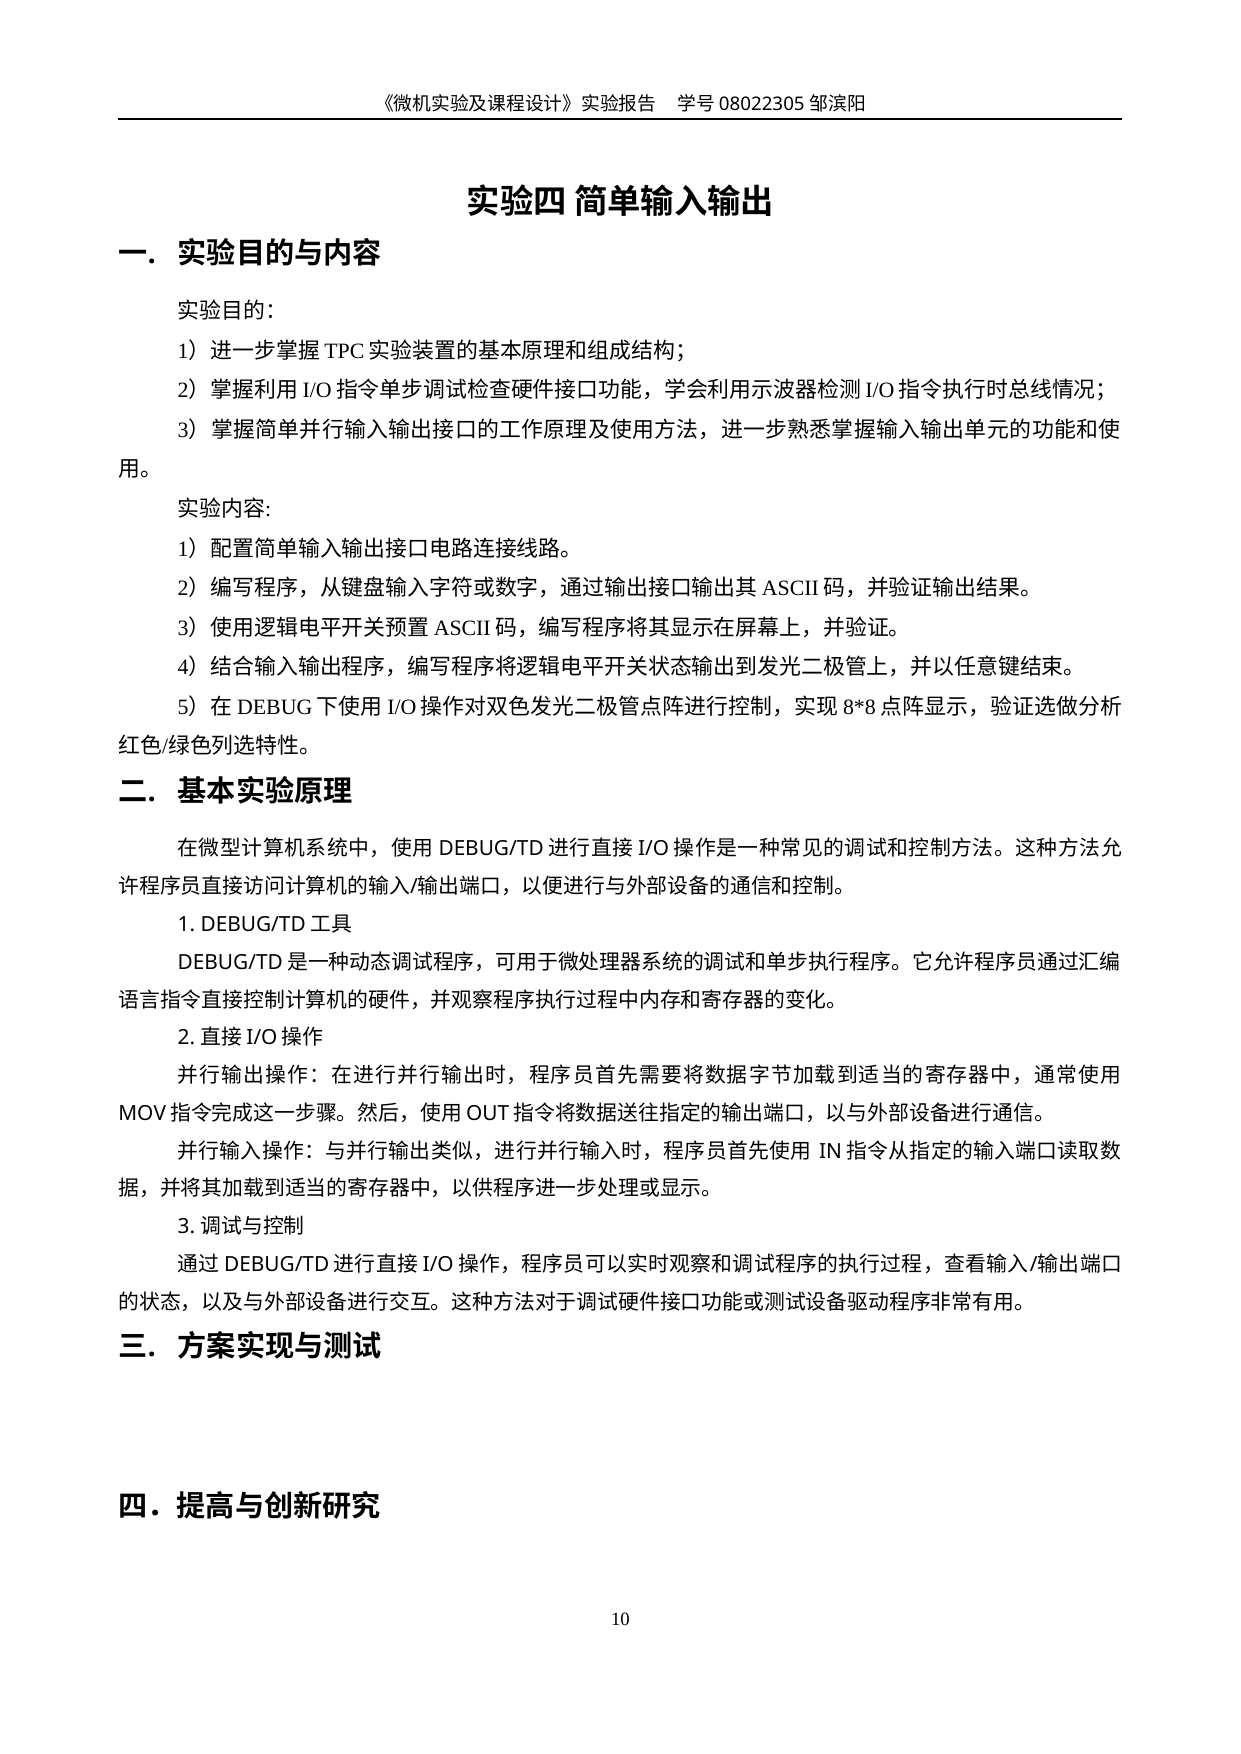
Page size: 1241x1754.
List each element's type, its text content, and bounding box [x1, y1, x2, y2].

text 实验内容: [118, 491, 1122, 523]
text 2）编写程序，从键盘输入字符或数字，通过输出接口输出其ASCII码，并验证输出结果。 [118, 570, 1122, 602]
text 4）结合输入输出程序，编写程序将逻辑电平开关状态输出到发光二极管上，并以任意键结束。 [118, 649, 1122, 681]
text DEBUG/TD是一种动态调试程序，可用于微处理器系统的调试和单步执行程序。它允许程序员通过汇编语言指令直接控制计算机的硬件，并观察程序执行过程中内存和寄存器的变化。 [118, 945, 1122, 1013]
text 四．提高与创新研究 [118, 1483, 1122, 1525]
title 实验四 简单输入输出 [118, 175, 1122, 223]
text 在微型计算机系统中，使用DEBUG/TD进行直接I/O操作是一种常见的调试和控制方法。这种方法允许程序员直接访问计算机的输入/输出端口，以便进行与外部设备的通信和控制。 [118, 832, 1122, 900]
list 基本实验原理 [118, 768, 1122, 810]
text 并行输出操作：在进行并行输出时，程序员首先需要将数据字节加载到适当的寄存器中，通常使用MOV指令完成这一步骤。然后，使用OUT指令将数据送往指定的输出端口，以与外部设备进行通信。 [118, 1058, 1122, 1126]
text 3）使用逻辑电平开关预置ASCII码，编写程序将其显示在屏幕上，并验证。 [118, 610, 1122, 641]
text 3. 调试与控制 [118, 1209, 1122, 1240]
list 实验目的与内容 [118, 229, 1122, 272]
text 2）掌握利用I/O指令单步调试检查硬件接口功能，学会利用示波器检测I/O指令执行时总线情况； [118, 372, 1122, 404]
text 1）进一步掌握TPC实验装置的基本原理和组成结构； [118, 333, 1122, 364]
text 1）配置简单输入输出接口电路连接线路。 [118, 531, 1122, 562]
text 2. 直接I/O操作 [118, 1021, 1122, 1051]
text 并行输入操作：与并行输出类似，进行并行输入时，程序员首先使用IN指令从指定的输入端口读取数据，并将其加载到适当的寄存器中，以供程序进一步处理或显示。 [118, 1134, 1122, 1202]
list 方案实现与测试 [118, 1323, 1122, 1365]
text 1. DEBUG/TD工具 [118, 907, 1122, 937]
text 通过DEBUG/TD进行直接I/O操作，程序员可以实时观察和调试程序的执行过程，查看输入/输出端口的状态，以及与外部设备进行交互。这种方法对于调试硬件接口功能或测试设备驱动程序非常有用。 [118, 1247, 1122, 1315]
text 5）在DEBUG下使用I/O操作对双色发光二极管点阵进行控制，实现8*8点阵显示，验证选做分析红色/绿色列选特性。 [118, 689, 1122, 760]
text 3）掌握简单并行输入输出接口的工作原理及使用方法，进一步熟悉掌握输入输出单元的功能和使用。 [118, 412, 1122, 483]
text 实验目的： [118, 293, 1122, 325]
